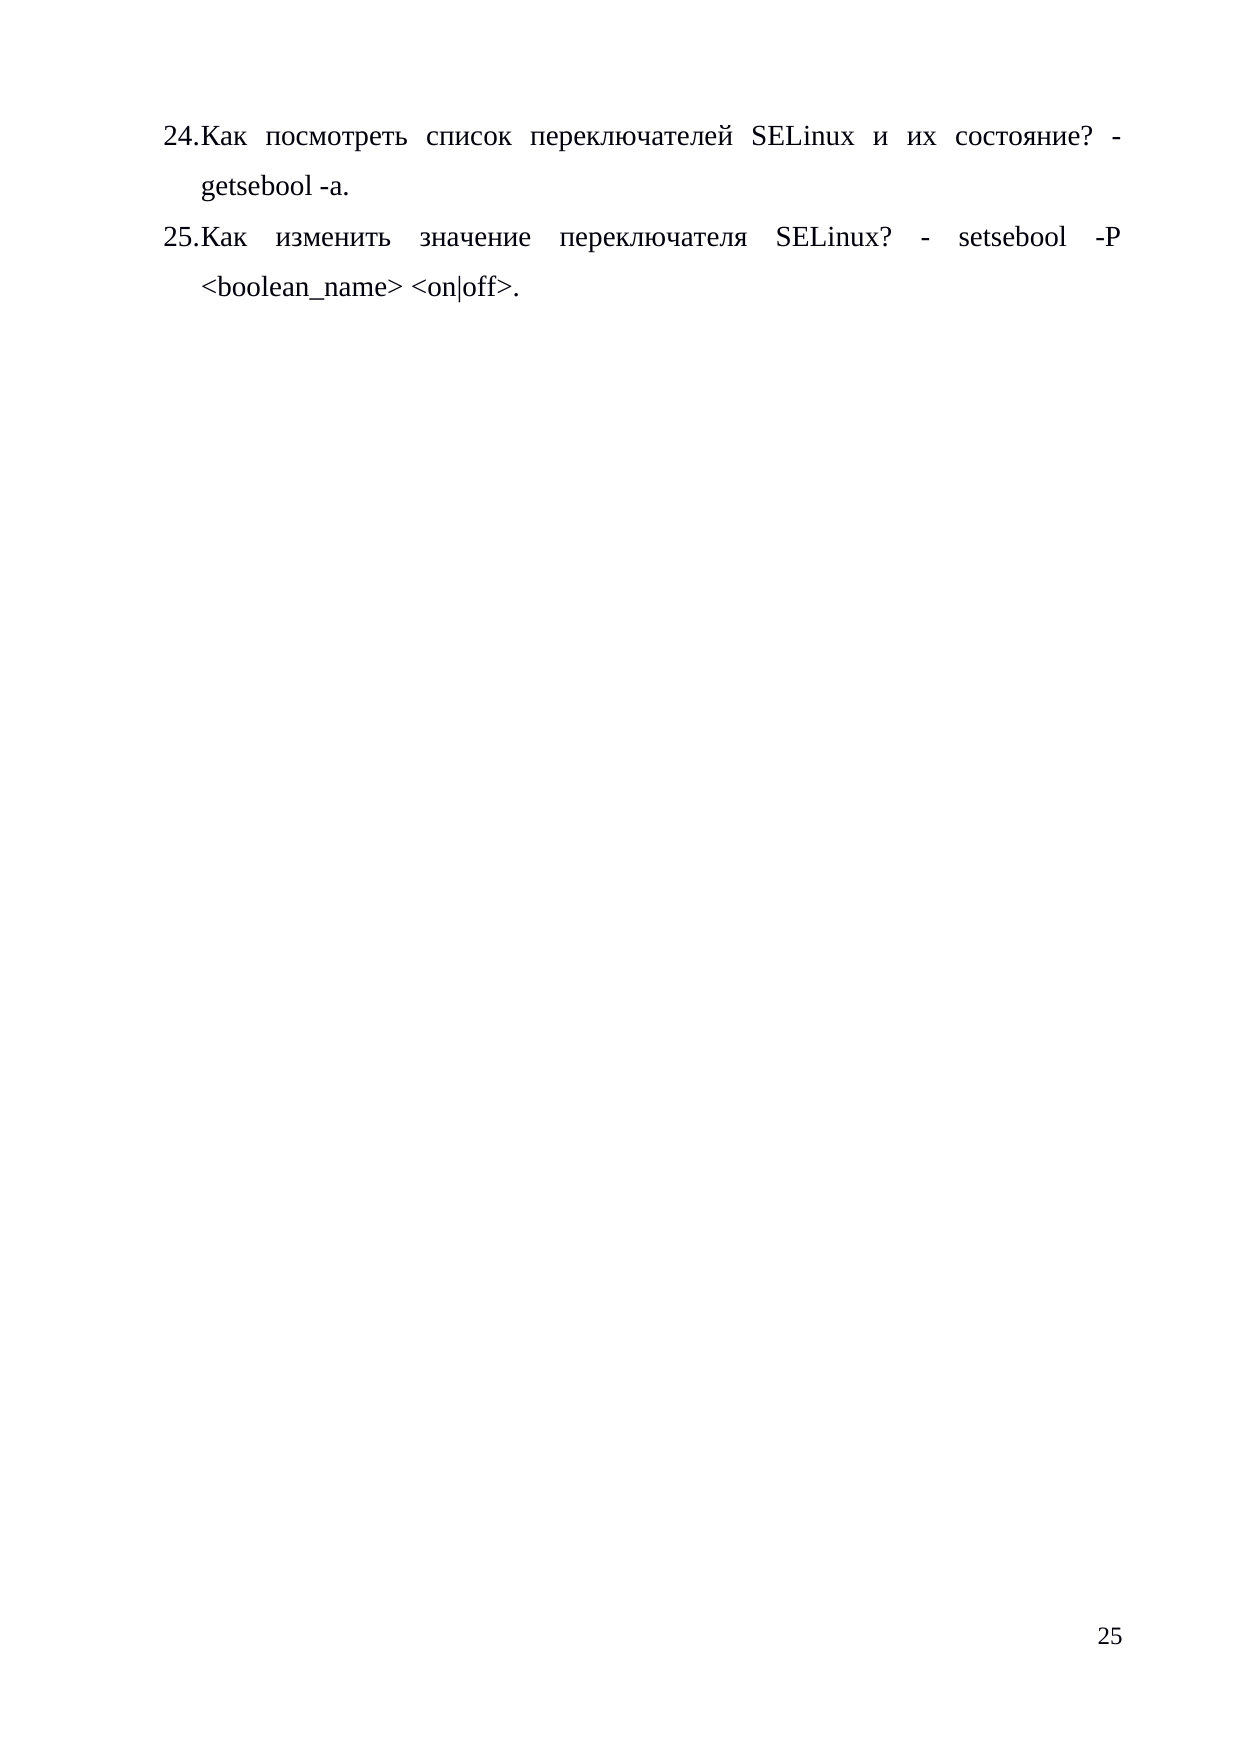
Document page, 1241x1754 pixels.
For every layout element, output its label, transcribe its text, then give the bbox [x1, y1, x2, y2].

list Как изменить значение переключателя SELinux? - setsebool -P <boolean_name> <on|off>. [163, 219, 1122, 303]
list Как посмотреть список переключателей SELinux и их состояние? - getsebool -a. [163, 118, 1122, 202]
